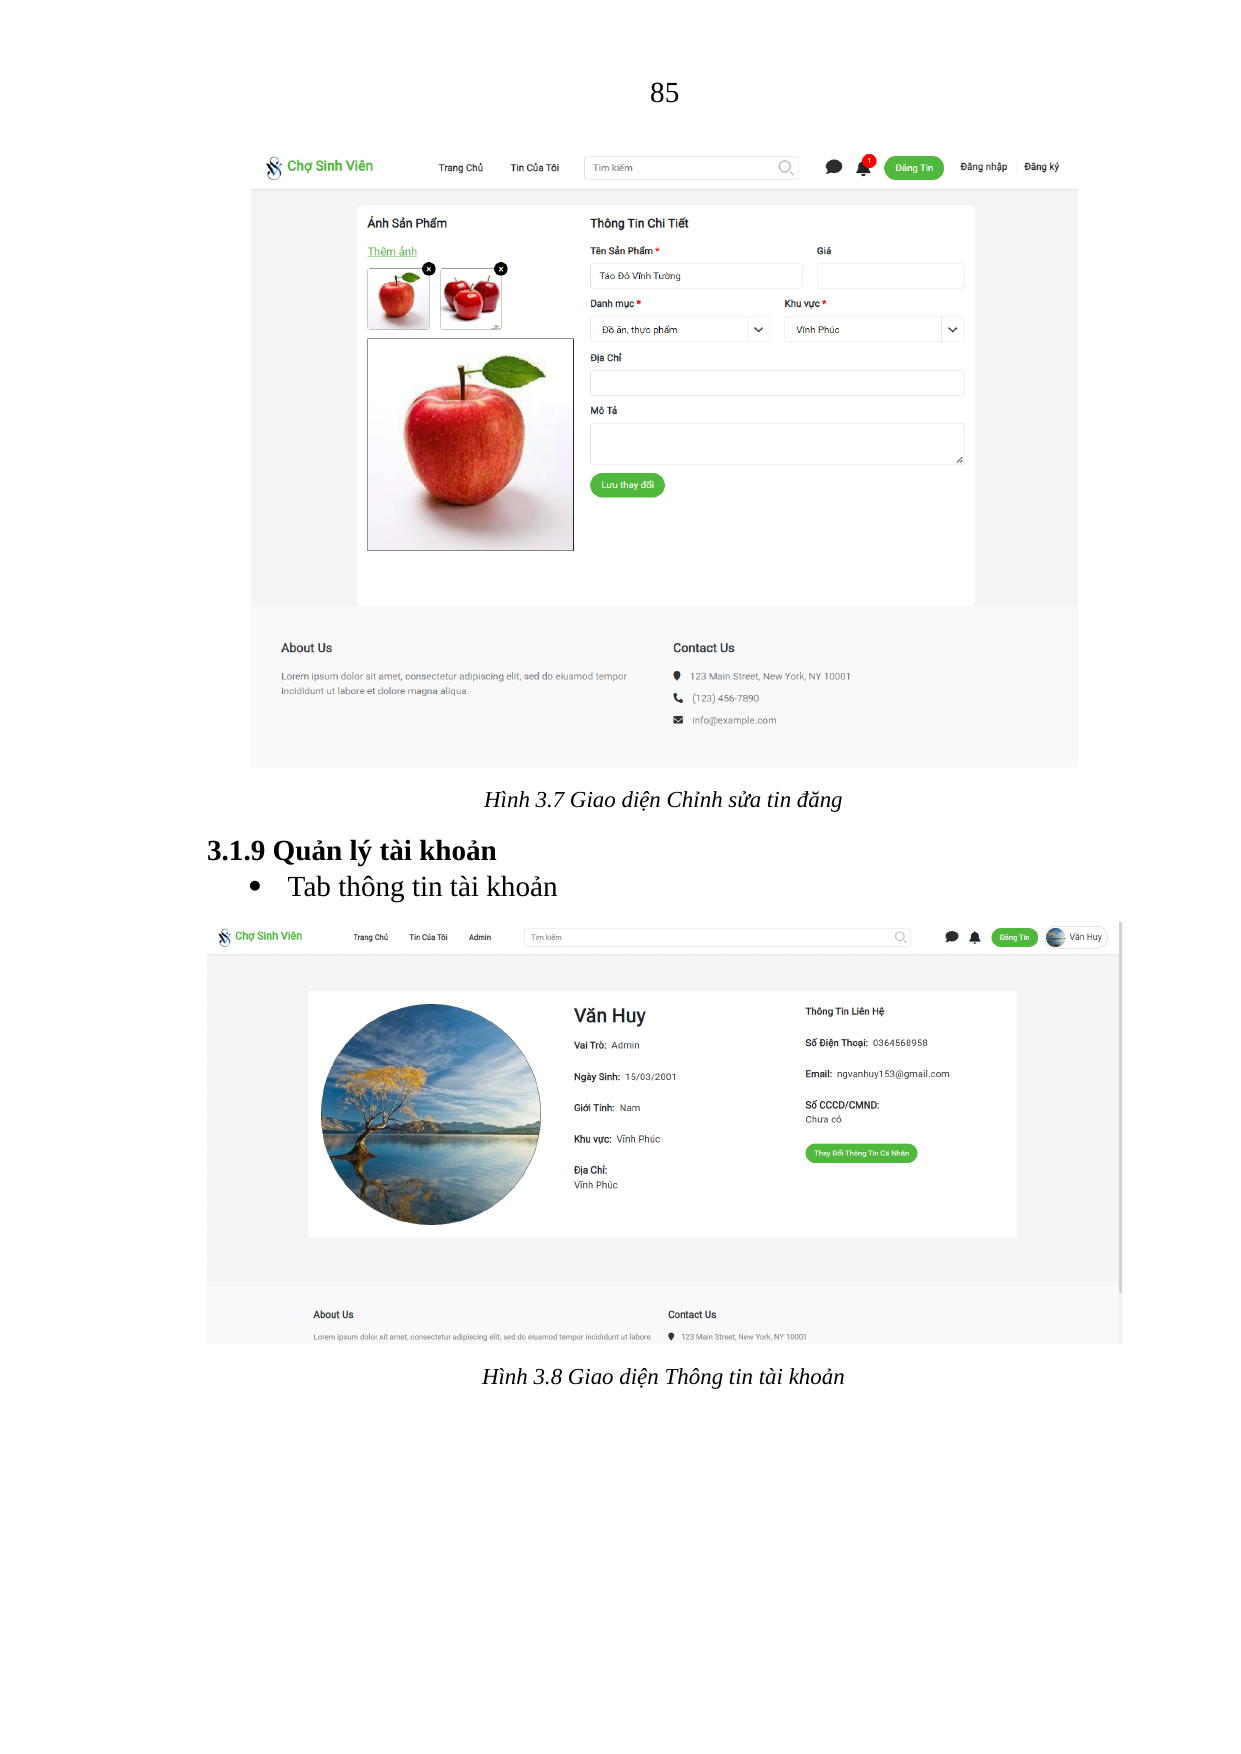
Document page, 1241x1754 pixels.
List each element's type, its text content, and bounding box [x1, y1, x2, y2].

picture [206, 922, 1123, 1344]
subtitle 3.1.9 Quản lý tài khoản [207, 833, 1122, 866]
picture [250, 147, 1079, 767]
list Tab thông tin tài khoản [250, 869, 1122, 903]
text Hình 3.7 Giao diện Chỉnh sửa tin đăng [207, 786, 1122, 812]
text Hình 3.8 Giao diện Thông tin tài khoản [207, 1363, 1122, 1389]
